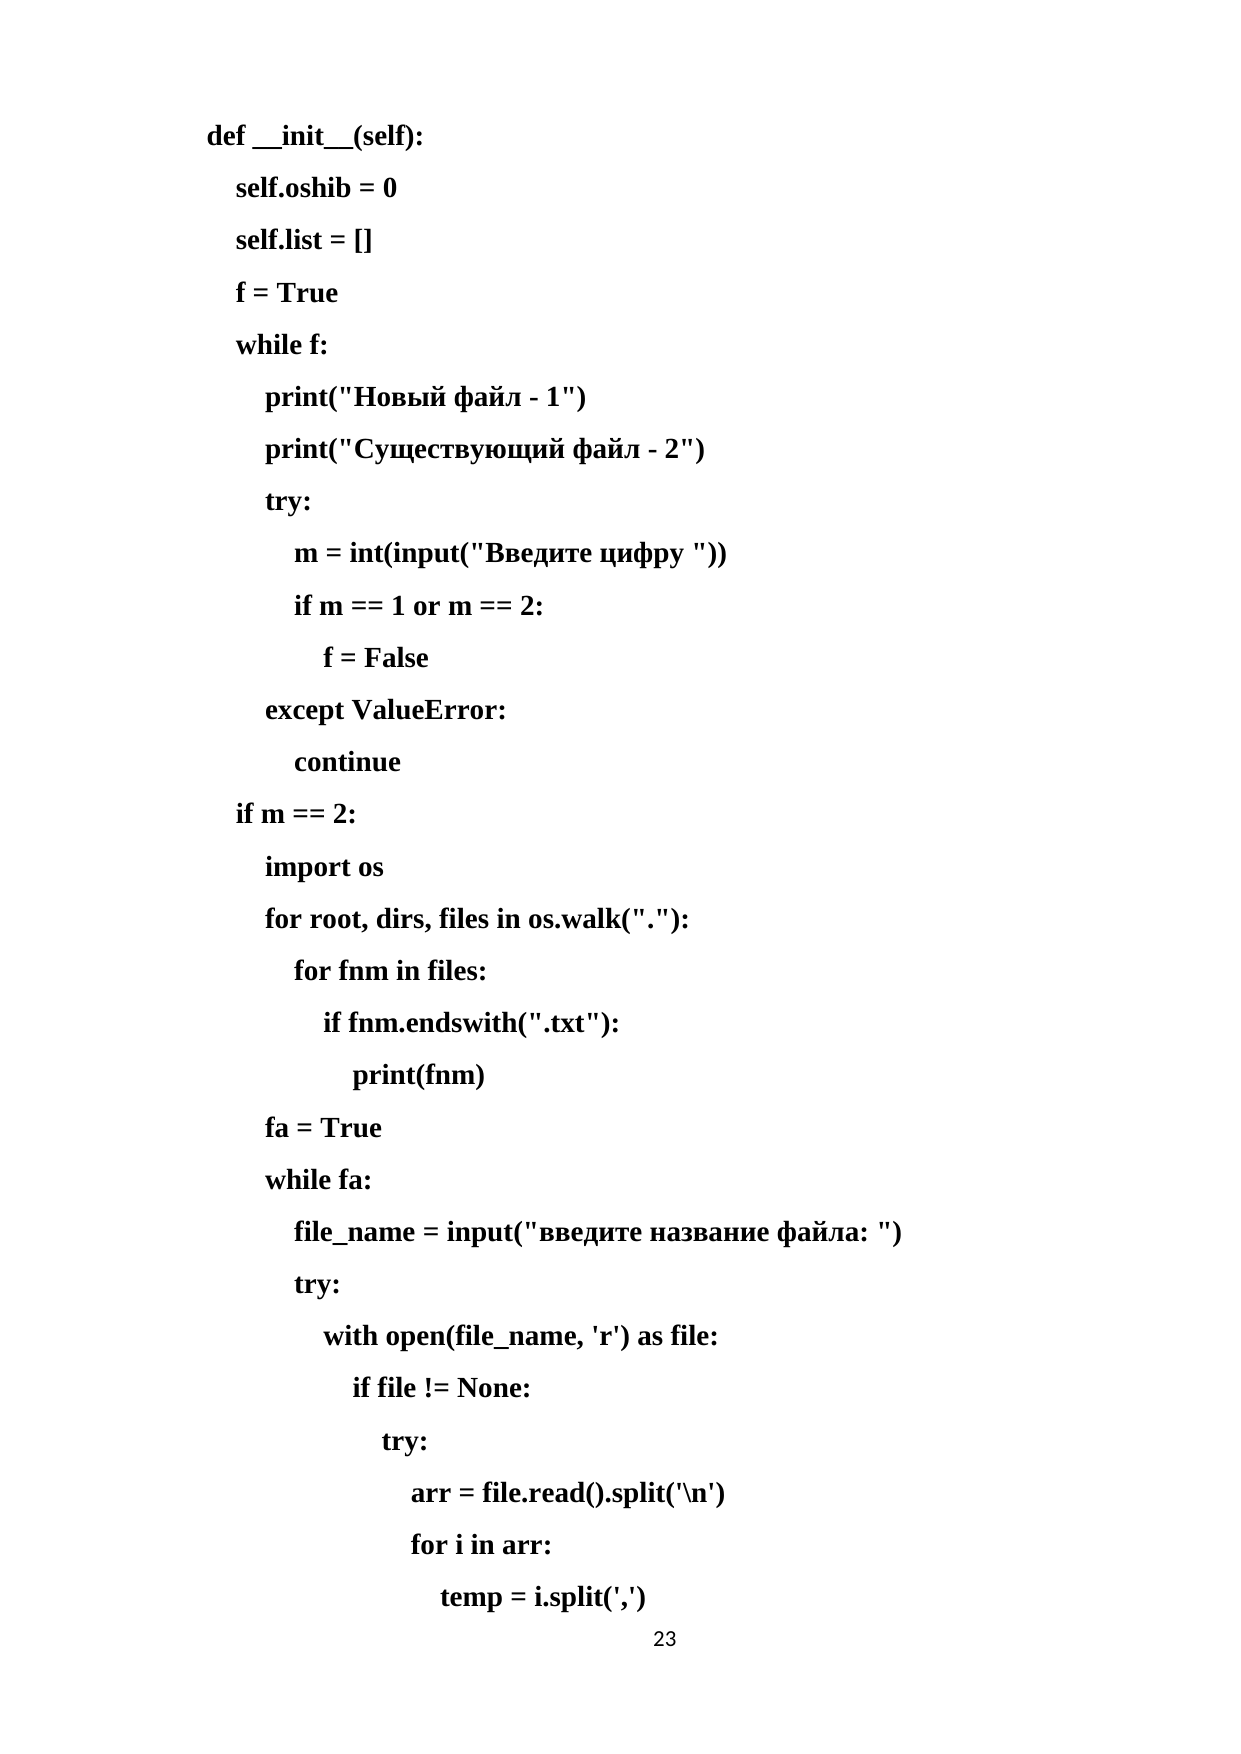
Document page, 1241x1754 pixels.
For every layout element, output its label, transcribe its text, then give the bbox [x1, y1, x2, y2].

text while f: [177, 327, 1152, 360]
text print("Новый файл - 1") [177, 379, 1152, 413]
text if file != None: [177, 1371, 1152, 1404]
text if m == 2: [177, 797, 1152, 830]
text f = False [177, 640, 1152, 673]
text fa = True [177, 1110, 1152, 1143]
text print(fnm) [177, 1057, 1152, 1091]
text temp = i.split(',') [177, 1579, 1152, 1613]
text f = True [177, 275, 1152, 308]
text try: [177, 483, 1152, 517]
text self.oshib = 0 [177, 170, 1152, 204]
text if m == 1 or m == 2: [177, 588, 1152, 621]
text import os [177, 849, 1152, 882]
text self.list = [] [177, 222, 1152, 256]
text for i in arr: [177, 1527, 1152, 1561]
text m = int(input("Введите цифру ")) [177, 536, 1152, 569]
text except ValueError: [177, 692, 1152, 726]
text try: [177, 1423, 1152, 1456]
text file_name = input("введите название файла: ") [177, 1214, 1152, 1248]
text for fnm in files: [177, 953, 1152, 987]
text arr = file.read().split('\n') [177, 1475, 1152, 1508]
text print("Существующий файл - 2") [177, 431, 1152, 465]
text for root, dirs, files in os.walk("."): [177, 901, 1152, 934]
text try: [177, 1266, 1152, 1300]
text if fnm.endswith(".txt"): [177, 1005, 1152, 1039]
text with open(file_name, 'r') as file: [177, 1318, 1152, 1352]
text continue [177, 744, 1152, 778]
text def __init__(self): [177, 118, 1152, 152]
text while fa: [177, 1162, 1152, 1195]
